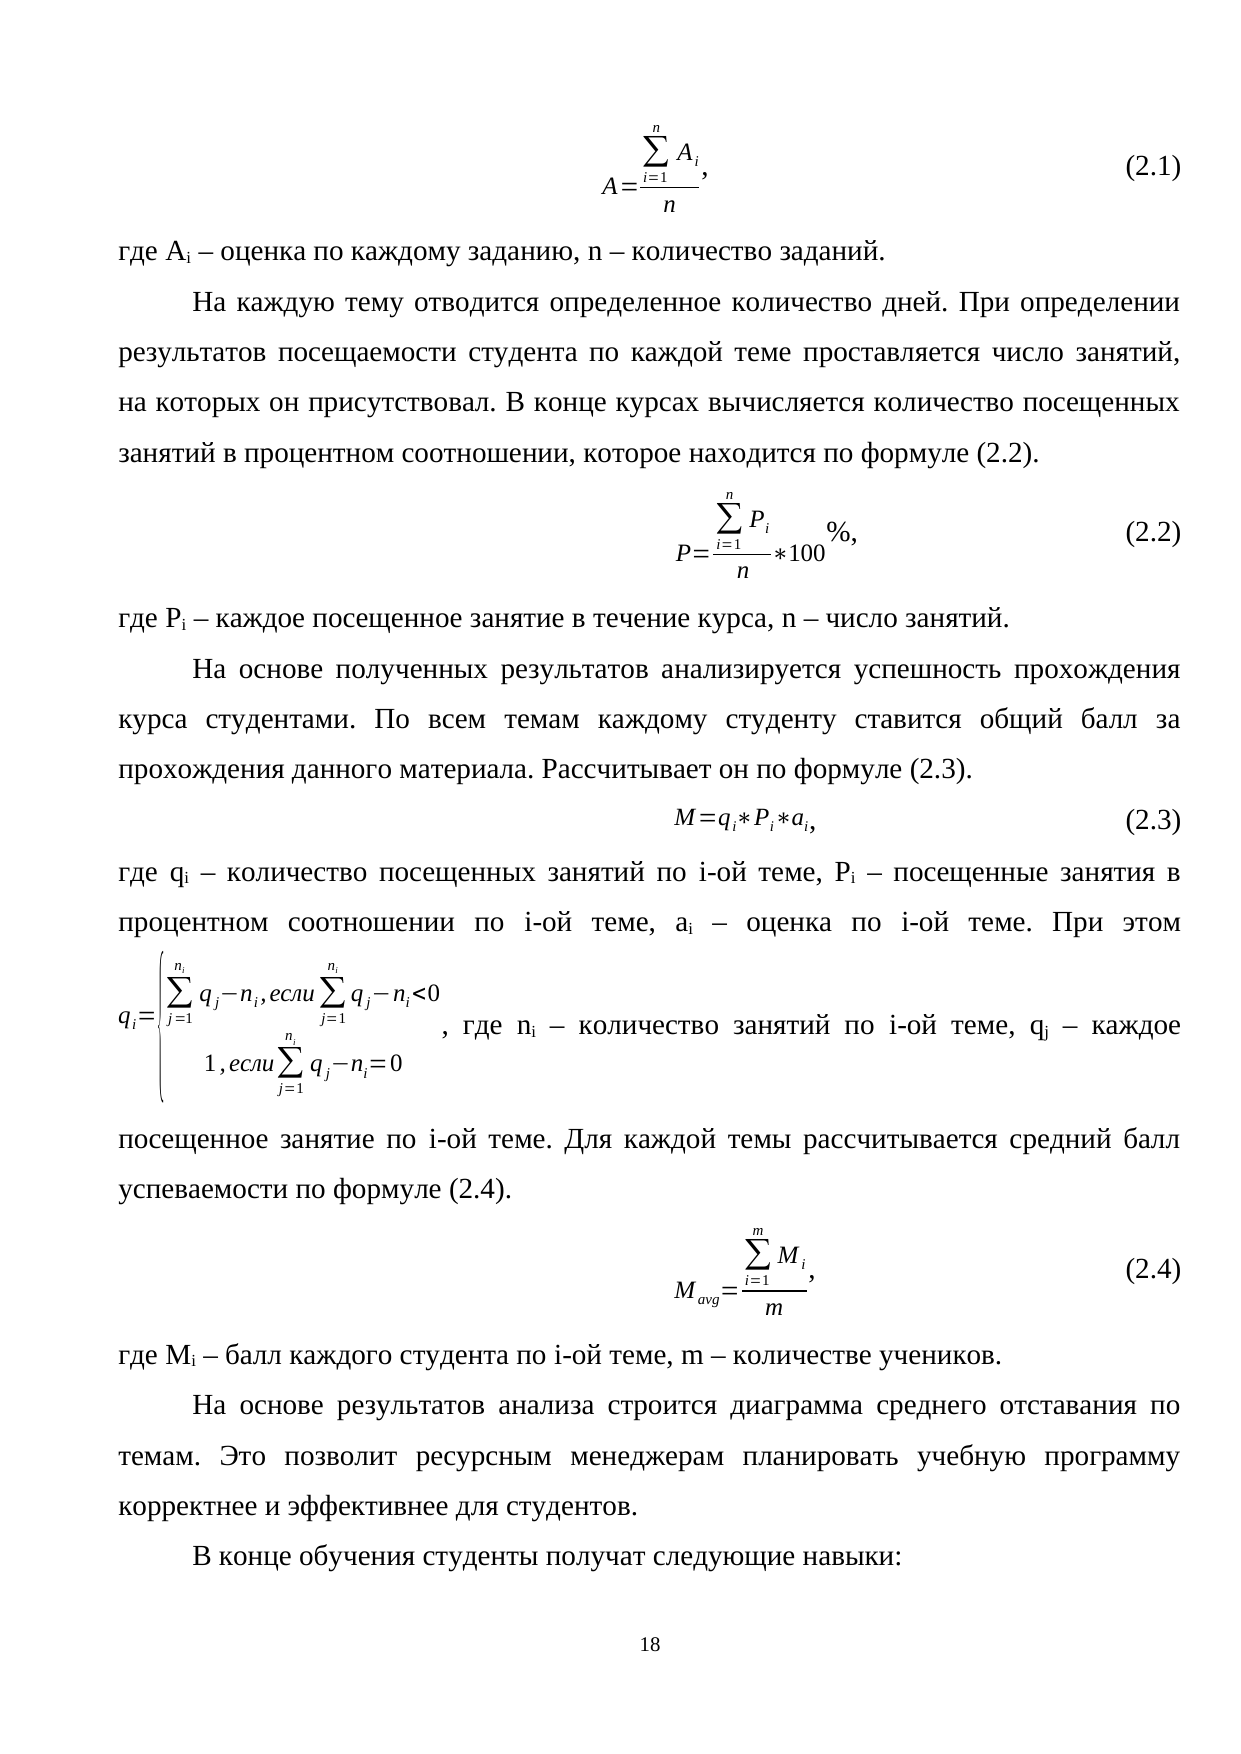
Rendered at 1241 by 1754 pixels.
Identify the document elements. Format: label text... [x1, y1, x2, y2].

text %, (2.2) [118, 485, 1181, 584]
text , (2.3) [192, 802, 1181, 837]
text где qi – количество посещенных занятий по i-ой теме, Pi – посещенные занятия в процентном соотношении по i-ой теме, ai – оценка по i-ой теме. При этом , где ni – количество занятий по i-ой теме, qj – каждое посещенное занятие по i-ой теме. Для каждой темы рассчитывается средний балл успеваемости по формуле (2.4). [118, 854, 1181, 1205]
text На основе результатов анализа строится диаграмма среднего отставания по темам. Это позволит ресурсным менеджерам планировать учебную программу корректнее и эффективнее для студентов. [118, 1387, 1181, 1521]
text , (2.4) [192, 1222, 1181, 1320]
text , (2.1) [118, 118, 1181, 217]
text где Pi – каждое посещенное занятие в течение курса, n – число занятий. [118, 601, 1181, 634]
text На каждую тему отводится определенное количество дней. При определении результатов посещаемости студента по каждой теме проставляется число занятий, на которых он присутствовал. В конце курсах вычисляется количество посещенных занятий в процентном соотношении, которое находится по формуле (2.2). [118, 284, 1181, 468]
text На основе полученных результатов анализируется успешность прохождения курса студентами. По всем темам каждому студенту ставится общий балл за прохождения данного материала. Рассчитывает он по формуле (2.3). [118, 651, 1181, 785]
text где Ai – оценка по каждому заданию, n – количество заданий. [118, 233, 1181, 267]
text В конце обучения студенты получат следующие навыки: [118, 1538, 1181, 1572]
text где Mi – балл каждого студента по i-ой теме, m – количестве учеников. [118, 1337, 1181, 1371]
